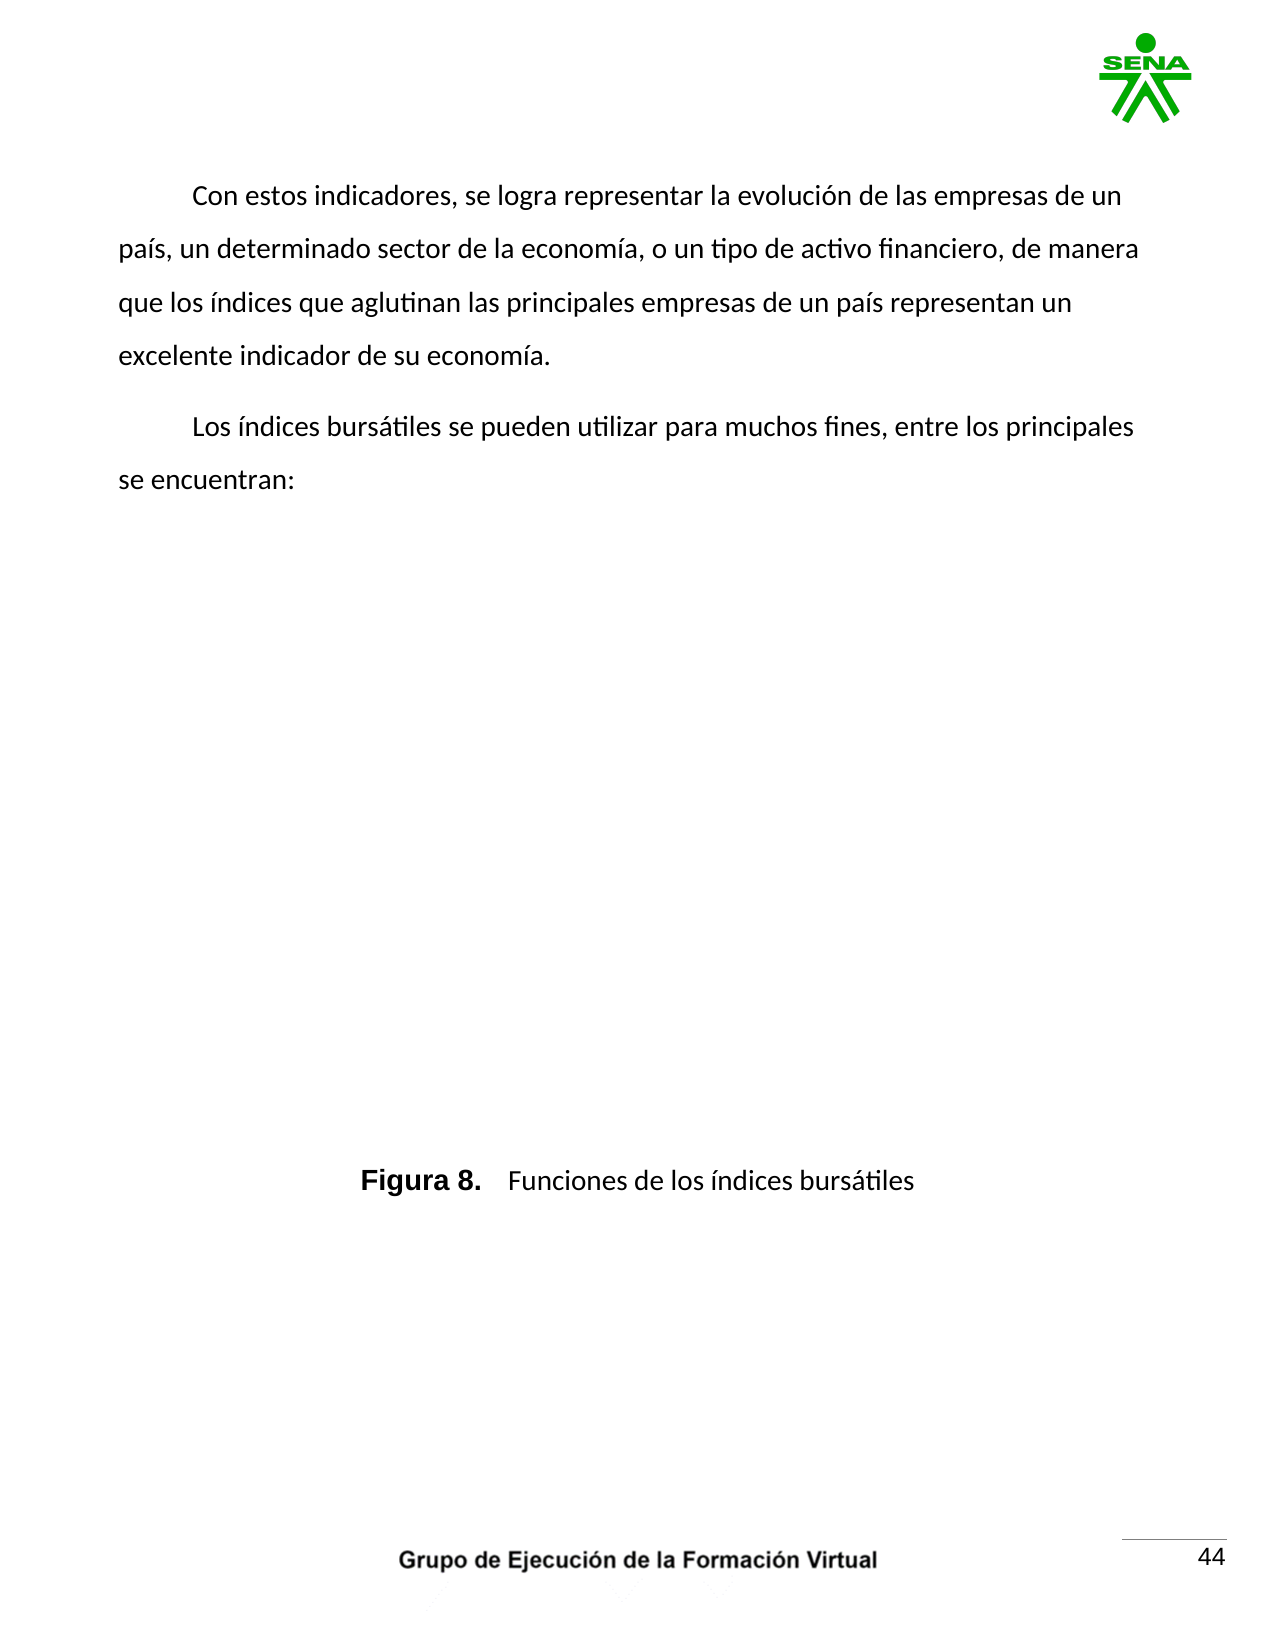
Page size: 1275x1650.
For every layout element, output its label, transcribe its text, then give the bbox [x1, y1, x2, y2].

picture [0, 1500, 1275, 1611]
text Los índices bursátiles se pueden utilizar para muchos fines, entre los principales se encuentran: [118, 408, 1157, 497]
text Funciones de los índices bursátiles [118, 1162, 1157, 1198]
text Con estos indicadores, se logra representar la evolución de las empresas de un país, un determinado sector de la economía, o un tipo de activo financiero, de manera que los índices que aglutinan las principales empresas de un país representan un excelente indicador de su economía. [118, 177, 1157, 373]
picture [1099, 33, 1192, 123]
